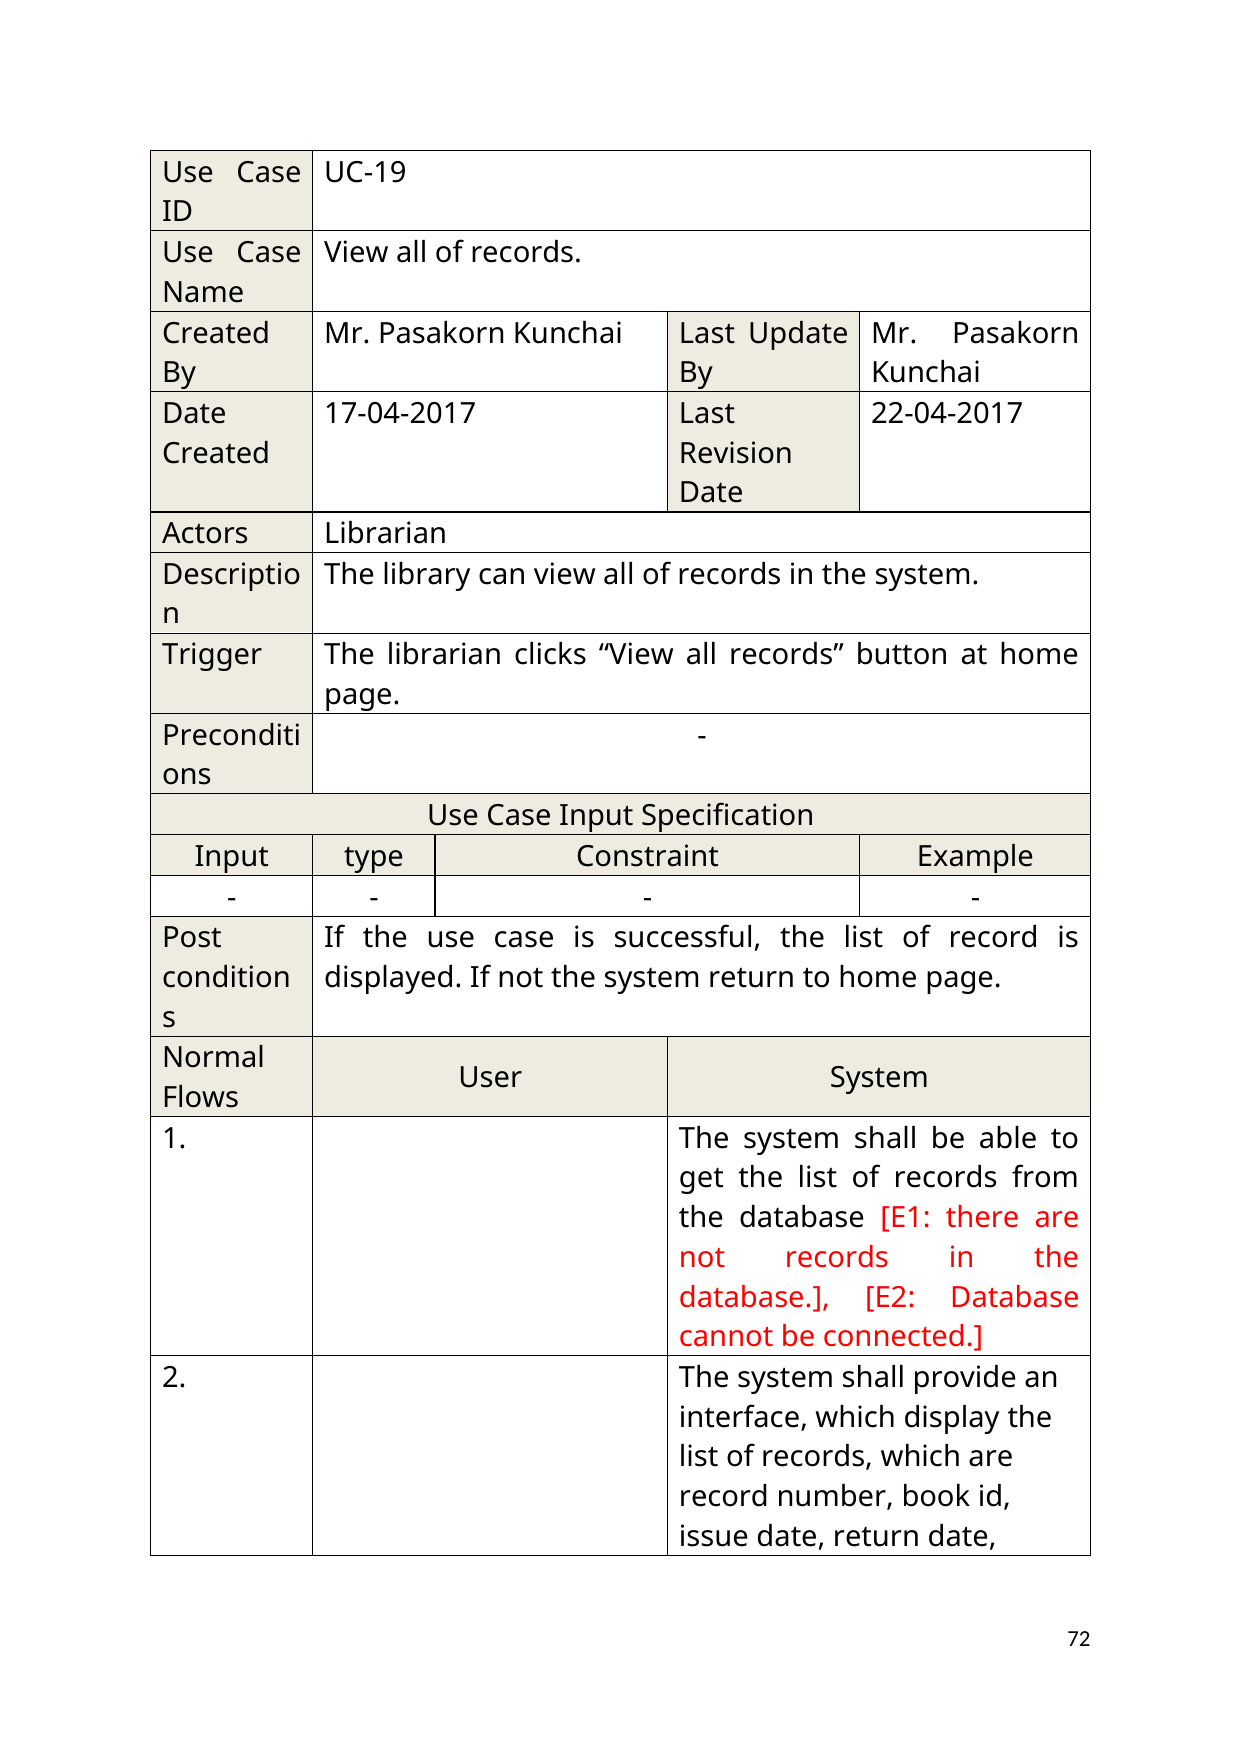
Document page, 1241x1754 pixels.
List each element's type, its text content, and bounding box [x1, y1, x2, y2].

table_cell The library can view all of records in the system. [313, 553, 1090, 632]
table_cell Use Case Name [151, 231, 312, 311]
table_cell Last Update By [668, 312, 859, 391]
table_cell Constraint [436, 835, 859, 875]
table_cell The librarian clicks “View all records” button at home page. [313, 634, 1090, 713]
table_cell Use Case Input Specification [151, 794, 1090, 834]
table_cell Description [151, 553, 312, 632]
table_cell 2. [151, 1356, 312, 1555]
table_header UC-19 [313, 151, 1090, 230]
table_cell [668, 1356, 1090, 1555]
table_cell 17-04-2017 [313, 392, 667, 511]
table_cell Trigger [151, 634, 312, 713]
table_cell type [313, 835, 434, 875]
table_cell 22-04-2017 [860, 392, 1090, 511]
table_cell Date Created [151, 392, 312, 511]
table_cell [313, 1356, 667, 1555]
table_cell Created By [151, 312, 312, 391]
table_cell - [151, 876, 312, 916]
table_cell Mr. Pasakorn Kunchai [313, 312, 667, 391]
table_cell Librarian [313, 513, 1090, 552]
table_cell Example [860, 835, 1090, 875]
table_cell Mr. Pasakorn Kunchai [860, 312, 1090, 391]
table_cell [313, 1117, 667, 1355]
table_cell - [313, 876, 434, 916]
table_cell Post conditions [151, 917, 312, 1036]
table_cell - [436, 876, 859, 916]
table_cell The system shall be able to get the list of records from the database [E1: there are not records in the database.], [E2: Database cannot be connected.] [668, 1117, 1090, 1355]
table_header Use Case ID [151, 151, 312, 230]
table_cell View all of records. [313, 231, 1090, 311]
table_cell System [668, 1037, 1090, 1116]
table_cell If the use case is successful, the list of record is displayed. If not the system return to home page. [313, 917, 1090, 1036]
table_cell Normal Flows [151, 1037, 312, 1116]
table_cell 1. [151, 1117, 312, 1355]
table_cell User [313, 1037, 667, 1116]
table_cell - [860, 876, 1090, 916]
table_cell Actors [151, 513, 312, 552]
table_cell - [313, 714, 1090, 793]
table_cell Preconditions [151, 714, 312, 793]
table_cell Last Revision Date [668, 392, 859, 511]
table_cell Input [151, 835, 312, 875]
